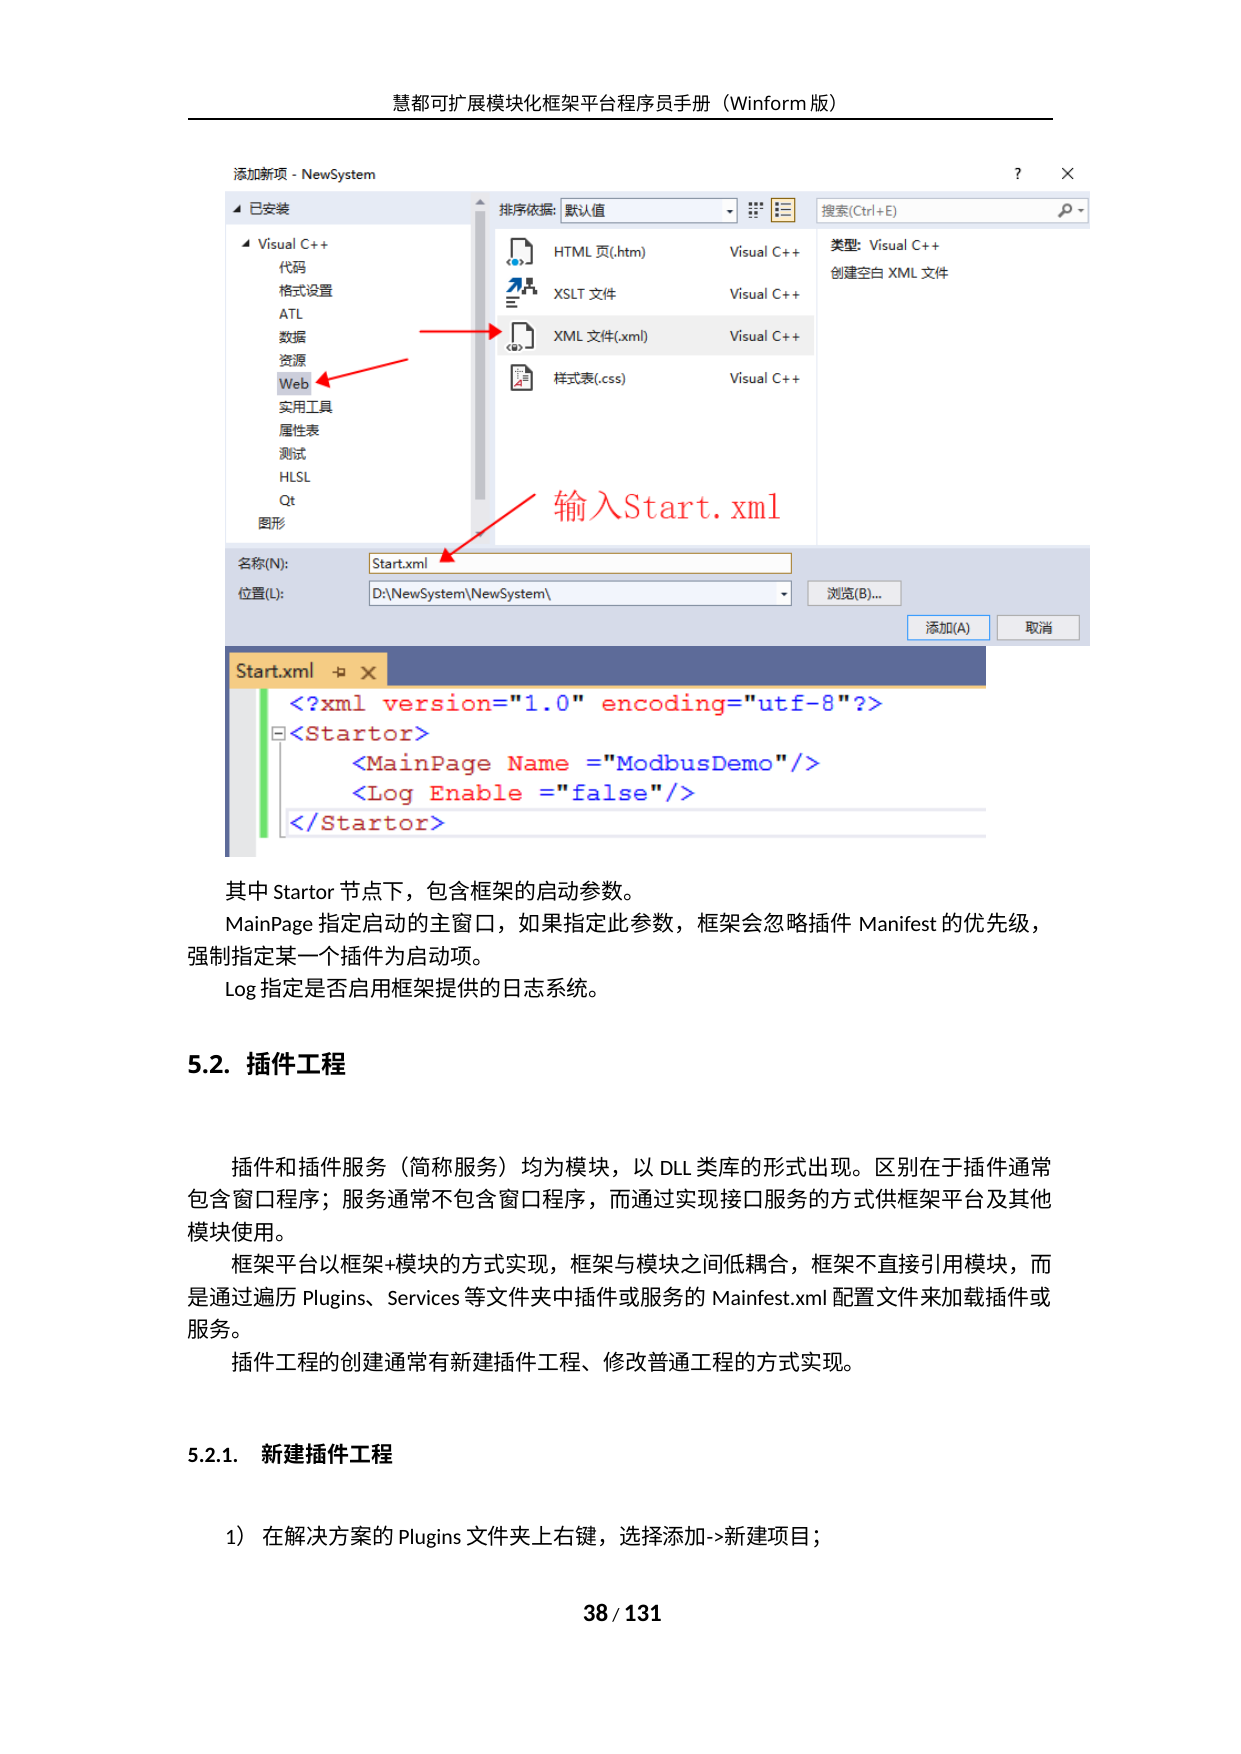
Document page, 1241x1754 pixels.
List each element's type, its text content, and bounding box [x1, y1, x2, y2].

text MainPage指定启动的主窗口，如果指定此参数，框架会忽略插件Manifest的优先级，强制指定某一个插件为启动项。 [187, 906, 1053, 971]
text Log指定是否启用框架提供的日志系统。 [187, 971, 1053, 1003]
picture [225, 158, 1090, 857]
subtitle 插件工程 [187, 1031, 1053, 1096]
subtitle 新建插件工程 [187, 1436, 1053, 1469]
text 插件和插件服务（简称服务）均为模块，以DLL类库的形式出现。区别在于插件通常包含窗口程序；服务通常不包含窗口程序，而通过实现接口服务的方式供框架平台及其他模块使用。 [187, 1149, 1053, 1247]
text 框架平台以框架+模块的方式实现，框架与模块之间低耦合，框架不直接引用模块，而是通过遍历Plugins、Services等文件夹中插件或服务的Mainfest.xml配置文件来加载插件或服务。 [187, 1247, 1053, 1344]
text 其中Startor节点下，包含框架的启动参数。 [187, 873, 1053, 906]
list 在解决方案的Plugins文件夹上右键，选择添加->新建项目； [225, 1519, 1053, 1551]
text 插件工程的创建通常有新建插件工程、修改普通工程的方式实现。 [187, 1344, 1053, 1377]
